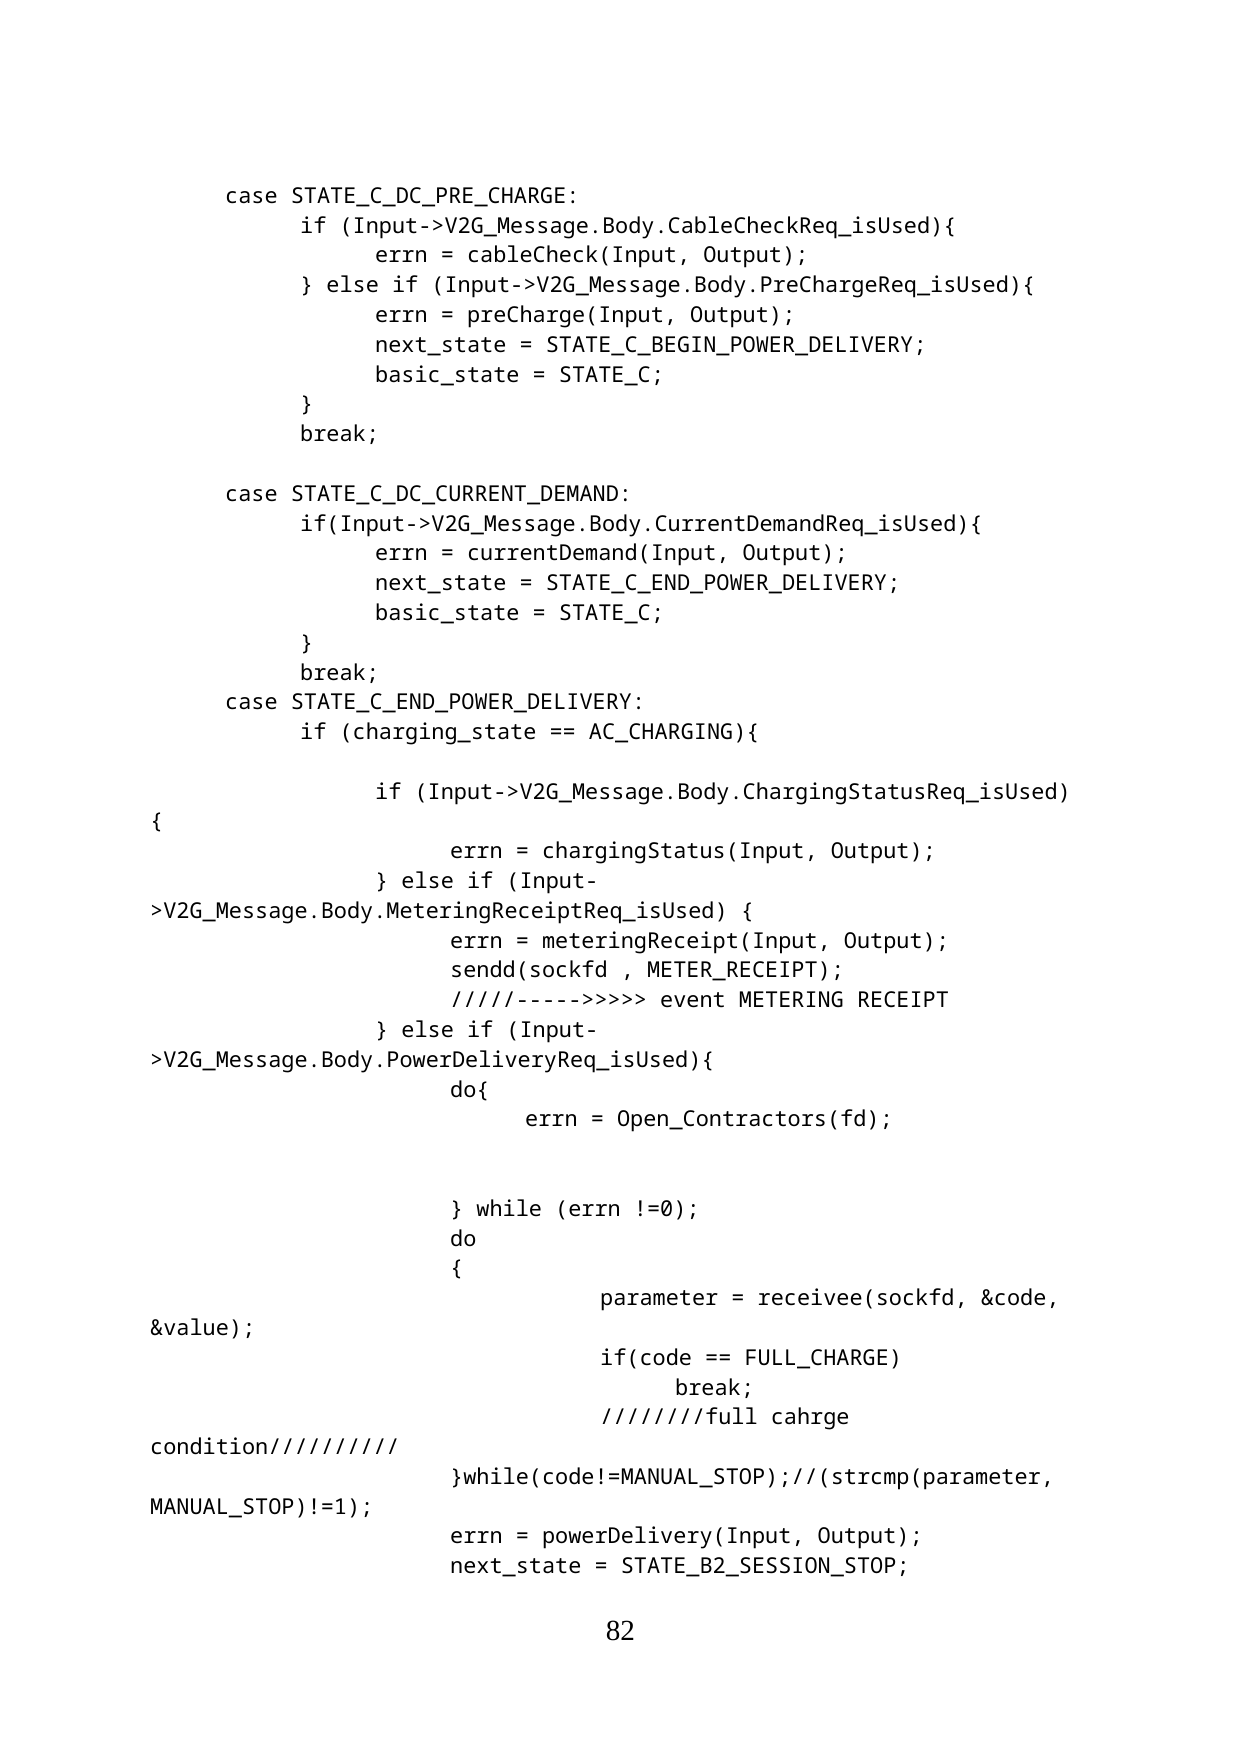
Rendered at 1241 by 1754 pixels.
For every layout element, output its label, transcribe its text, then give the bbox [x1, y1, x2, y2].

text errn = cableCheck(Input, Output); [150, 239, 1090, 269]
text }while(code!=MANUAL_STOP);//(strcmp(parameter, MANUAL_STOP)!=1); [150, 1461, 1090, 1520]
text break; [150, 1371, 1090, 1401]
text errn = chargingStatus(Input, Output); [150, 835, 1090, 865]
text do{ [150, 1073, 1090, 1103]
text if (charging_state == AC_CHARGING){ [150, 716, 1090, 746]
text errn = Open_Contractors(fd); [150, 1103, 1090, 1133]
text errn = meteringReceipt(Input, Output); [150, 924, 1090, 954]
text if (Input->V2G_Message.Body.ChargingStatusReq_isUsed) { [150, 776, 1090, 835]
text case STATE_C_DC_PRE_CHARGE: [150, 180, 1090, 209]
text next_state = STATE_B2_SESSION_STOP; [150, 1550, 1090, 1580]
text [150, 209, 1090, 239]
text next_state = STATE_C_BEGIN_POWER_DELIVERY; [150, 329, 1090, 358]
text ////////full cahrge condition////////// [150, 1401, 1090, 1461]
text { [150, 1252, 1090, 1282]
text } else if (Input->V2G_Message.Body.PowerDeliveryReq_isUsed){ [150, 1014, 1090, 1073]
text } [150, 627, 1090, 656]
text break; [150, 418, 1090, 448]
text sendd(sockfd , METER_RECEIPT); [150, 954, 1090, 984]
text break; [150, 656, 1090, 686]
text case STATE_C_DC_CURRENT_DEMAND: [150, 478, 1090, 507]
text parameter = receivee(sockfd, &code, &value); [150, 1282, 1090, 1342]
text next_state = STATE_C_END_POWER_DELIVERY; [150, 567, 1090, 597]
text basic_state = STATE_C; [150, 358, 1090, 388]
text do [150, 1222, 1090, 1252]
text /////----->>>>> event METERING RECEIPT [150, 984, 1090, 1014]
text } while (errn !=0); [150, 1193, 1090, 1222]
text } else if (Input->V2G_Message.Body.MeteringReceiptReq_isUsed) { [150, 865, 1090, 924]
text errn = powerDelivery(Input, Output); [150, 1520, 1090, 1550]
text if(Input->V2G_Message.Body.CurrentDemandReq_isUsed){ [150, 507, 1090, 537]
text basic_state = STATE_C; [150, 597, 1090, 627]
text } else if (Input->V2G_Message.Body.PreChargeReq_isUsed){ [150, 269, 1090, 299]
text errn = currentDemand(Input, Output); [150, 537, 1090, 567]
text } [150, 388, 1090, 418]
text errn = preCharge(Input, Output); [150, 299, 1090, 329]
text case STATE_C_END_POWER_DELIVERY: [150, 686, 1090, 716]
text if(code == FULL_CHARGE) [150, 1342, 1090, 1371]
